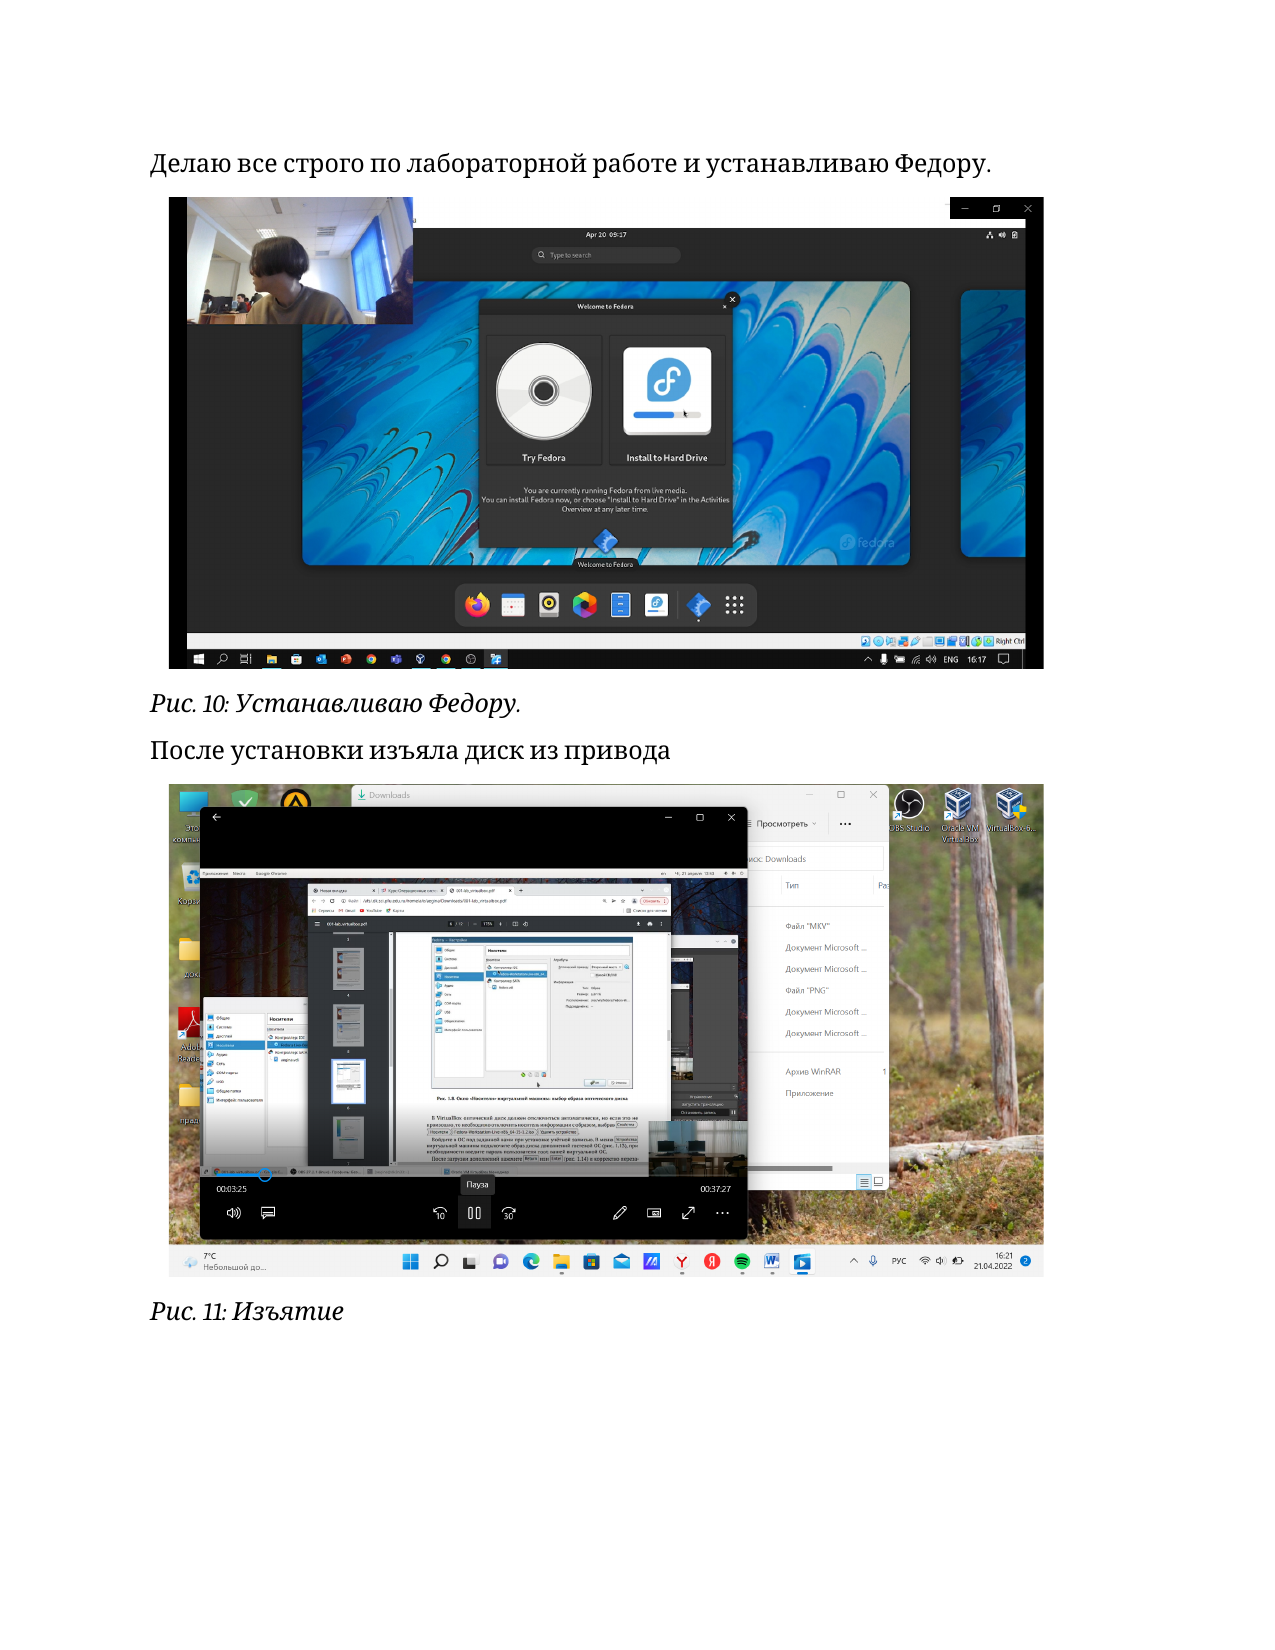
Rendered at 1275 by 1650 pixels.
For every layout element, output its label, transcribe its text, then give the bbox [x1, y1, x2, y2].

text Рис. 11: Изъятие [150, 1298, 1125, 1326]
text После установки изъяла диск из привода [150, 737, 1125, 766]
text Делаю все строго по лабораторной работе и устанавливаю Федору. [150, 150, 1125, 179]
picture [168, 784, 1044, 1277]
picture [168, 197, 1044, 669]
text Рис. 10: Устанавливаю Федору. [150, 689, 1125, 718]
